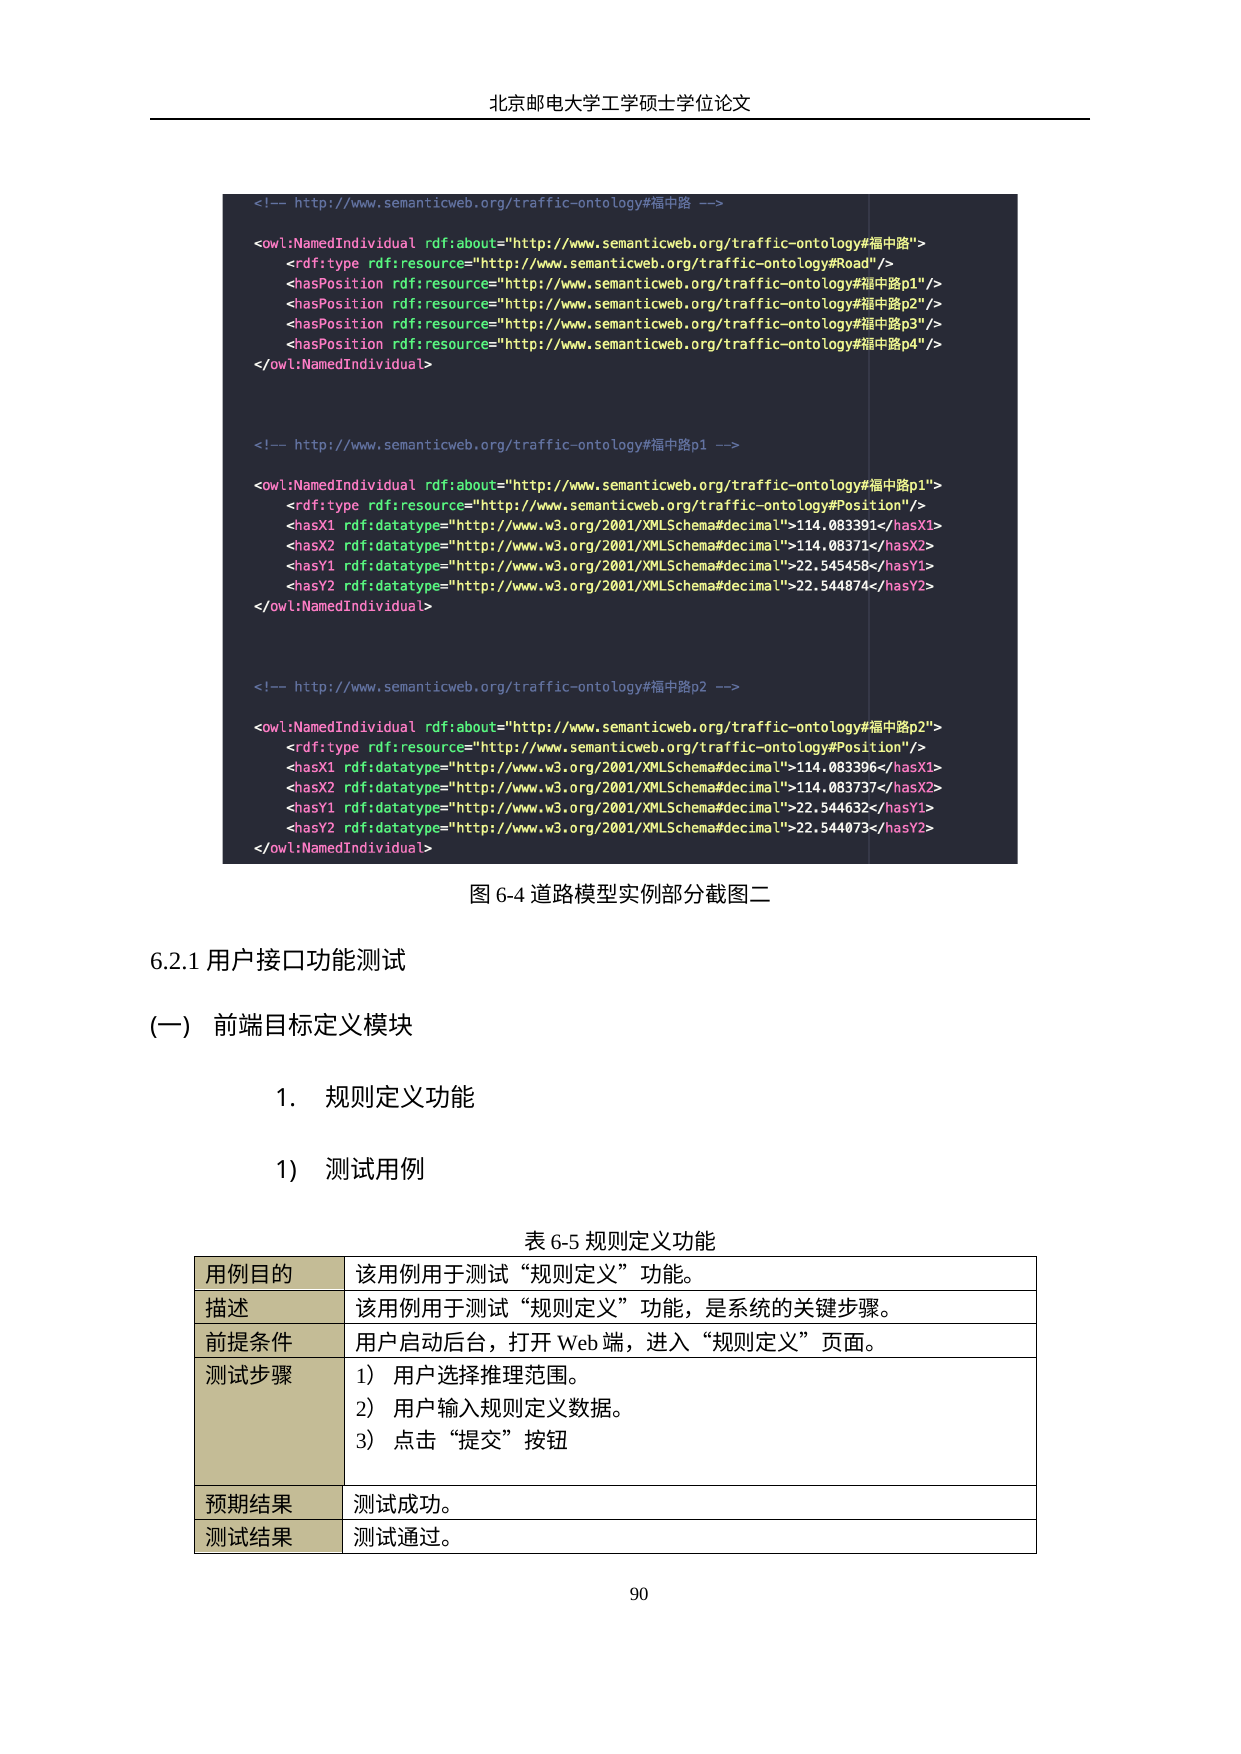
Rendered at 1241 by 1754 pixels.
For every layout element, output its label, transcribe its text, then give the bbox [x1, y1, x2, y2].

table_cell 该用例用于测试“规则定义”功能，是系统的关键步骤。 [345, 1291, 1036, 1323]
list 测试用例 [225, 1135, 1090, 1200]
text 图6-4 道路模型实例部分截图二 [150, 877, 1090, 909]
table_header 用例目的 [195, 1257, 344, 1289]
table_cell 测试成功。 [343, 1486, 1036, 1519]
picture [222, 194, 1018, 864]
table_header 该用例用于测试“规则定义”功能。 [345, 1257, 1036, 1289]
table_cell 用户启动后台，打开Web端，进入“规则定义”页面。 [345, 1324, 1036, 1357]
table_cell 测试结果 [195, 1520, 342, 1552]
list 前端目标定义模块 [150, 991, 1090, 1056]
table_cell 测试步骤 [195, 1358, 344, 1485]
text 表6-5 规则定义功能 [150, 1223, 1090, 1256]
list 规则定义功能 [225, 1063, 1090, 1128]
table_cell 测试通过。 [343, 1520, 1036, 1552]
table_cell 描述 [195, 1291, 344, 1323]
table_cell 预期结果 [195, 1486, 342, 1519]
subtitle 6.2.1 用户接口功能测试 [150, 926, 1090, 991]
table_cell 用户选择推理范围。 用户输入规则定义数据。 点击“提交”按钮 [345, 1358, 1036, 1485]
table_cell 前提条件 [195, 1324, 344, 1357]
